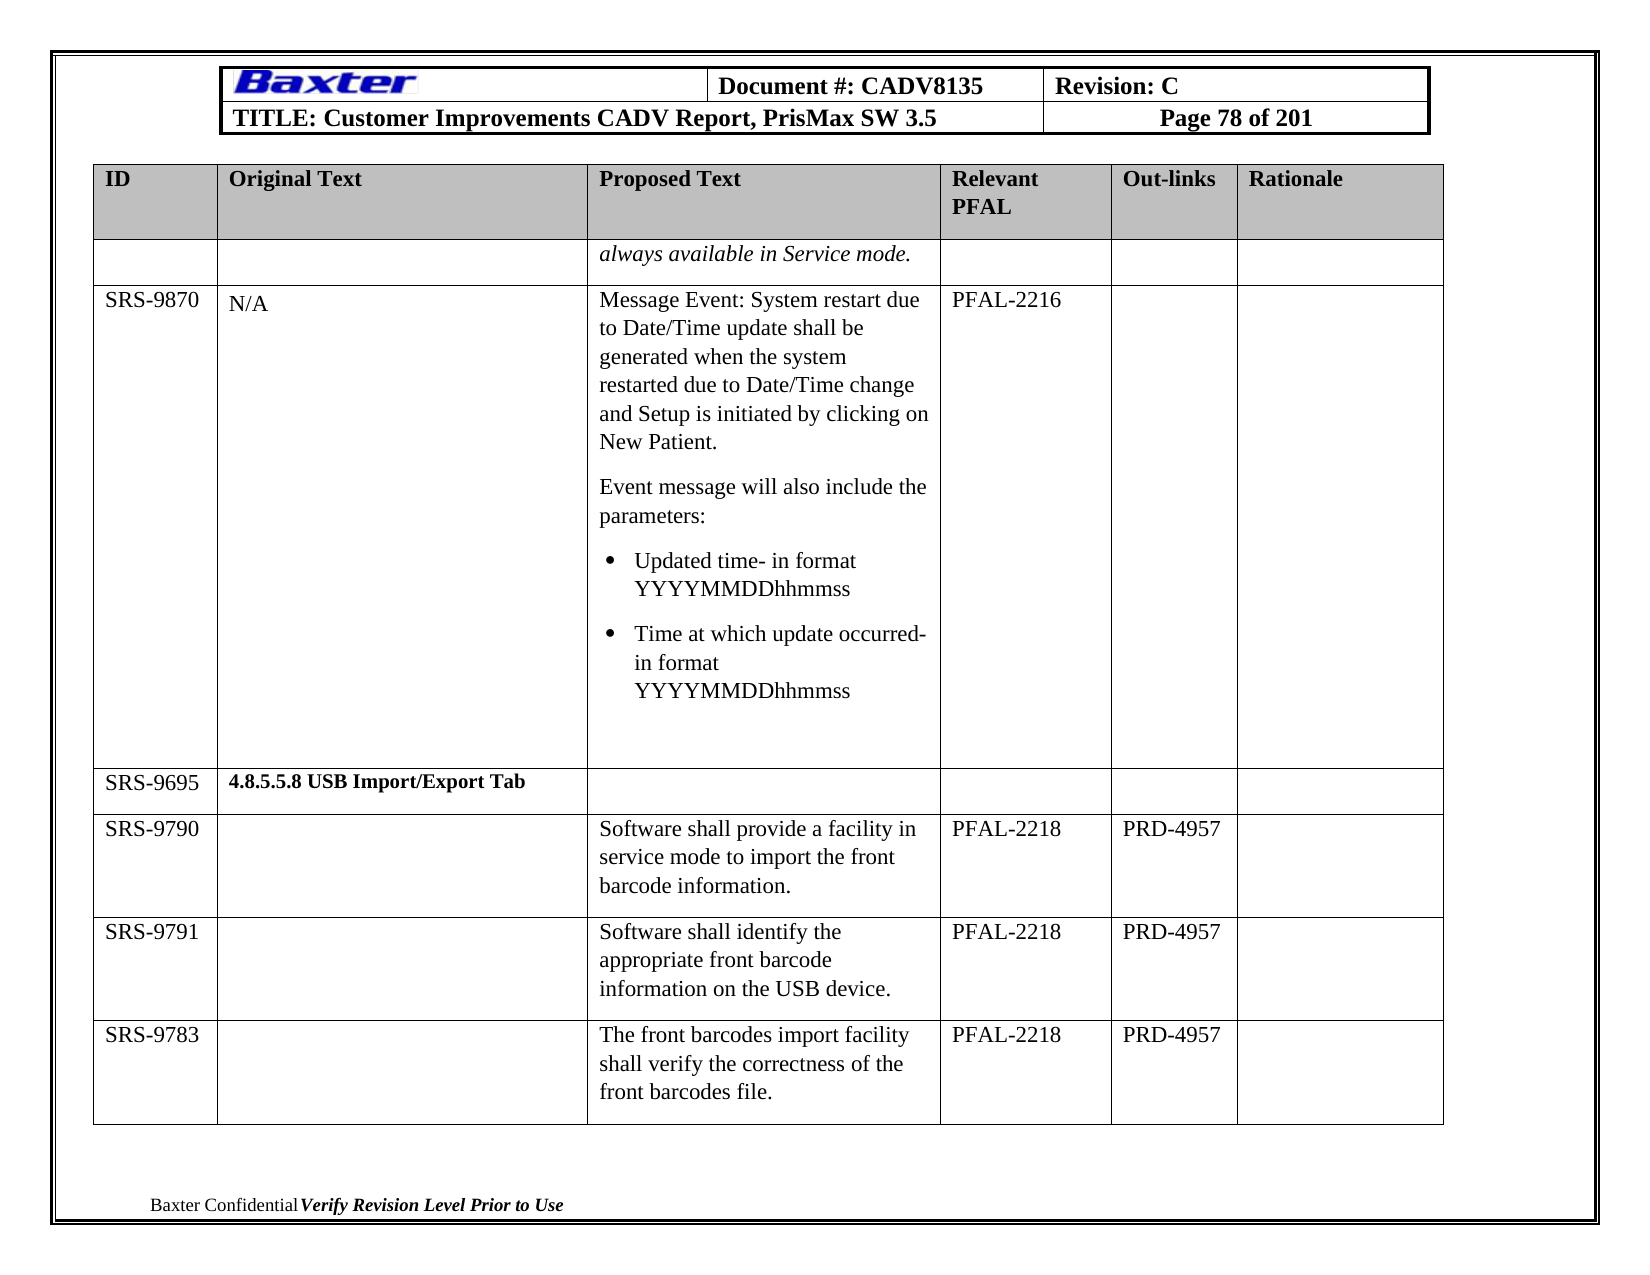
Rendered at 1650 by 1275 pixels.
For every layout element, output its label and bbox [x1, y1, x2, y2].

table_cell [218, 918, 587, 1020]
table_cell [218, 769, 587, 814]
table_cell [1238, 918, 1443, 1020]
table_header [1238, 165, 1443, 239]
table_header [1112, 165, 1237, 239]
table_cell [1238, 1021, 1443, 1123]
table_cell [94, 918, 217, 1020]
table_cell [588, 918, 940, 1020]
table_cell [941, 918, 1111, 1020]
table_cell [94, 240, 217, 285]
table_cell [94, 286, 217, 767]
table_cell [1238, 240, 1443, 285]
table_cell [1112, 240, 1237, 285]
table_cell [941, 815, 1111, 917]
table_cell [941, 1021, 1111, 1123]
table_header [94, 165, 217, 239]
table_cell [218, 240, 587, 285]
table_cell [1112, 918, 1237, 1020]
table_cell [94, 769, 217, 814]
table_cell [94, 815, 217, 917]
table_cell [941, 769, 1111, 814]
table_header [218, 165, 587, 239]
picture [232, 70, 420, 96]
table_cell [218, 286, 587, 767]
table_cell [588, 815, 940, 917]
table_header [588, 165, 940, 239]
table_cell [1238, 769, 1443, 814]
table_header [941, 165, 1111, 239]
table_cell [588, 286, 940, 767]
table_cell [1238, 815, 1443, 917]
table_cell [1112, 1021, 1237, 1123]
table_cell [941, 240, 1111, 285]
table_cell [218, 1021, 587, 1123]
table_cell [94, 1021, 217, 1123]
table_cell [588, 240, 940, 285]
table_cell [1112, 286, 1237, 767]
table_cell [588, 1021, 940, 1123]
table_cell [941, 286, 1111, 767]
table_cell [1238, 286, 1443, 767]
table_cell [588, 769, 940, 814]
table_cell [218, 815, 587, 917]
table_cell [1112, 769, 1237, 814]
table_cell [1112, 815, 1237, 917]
